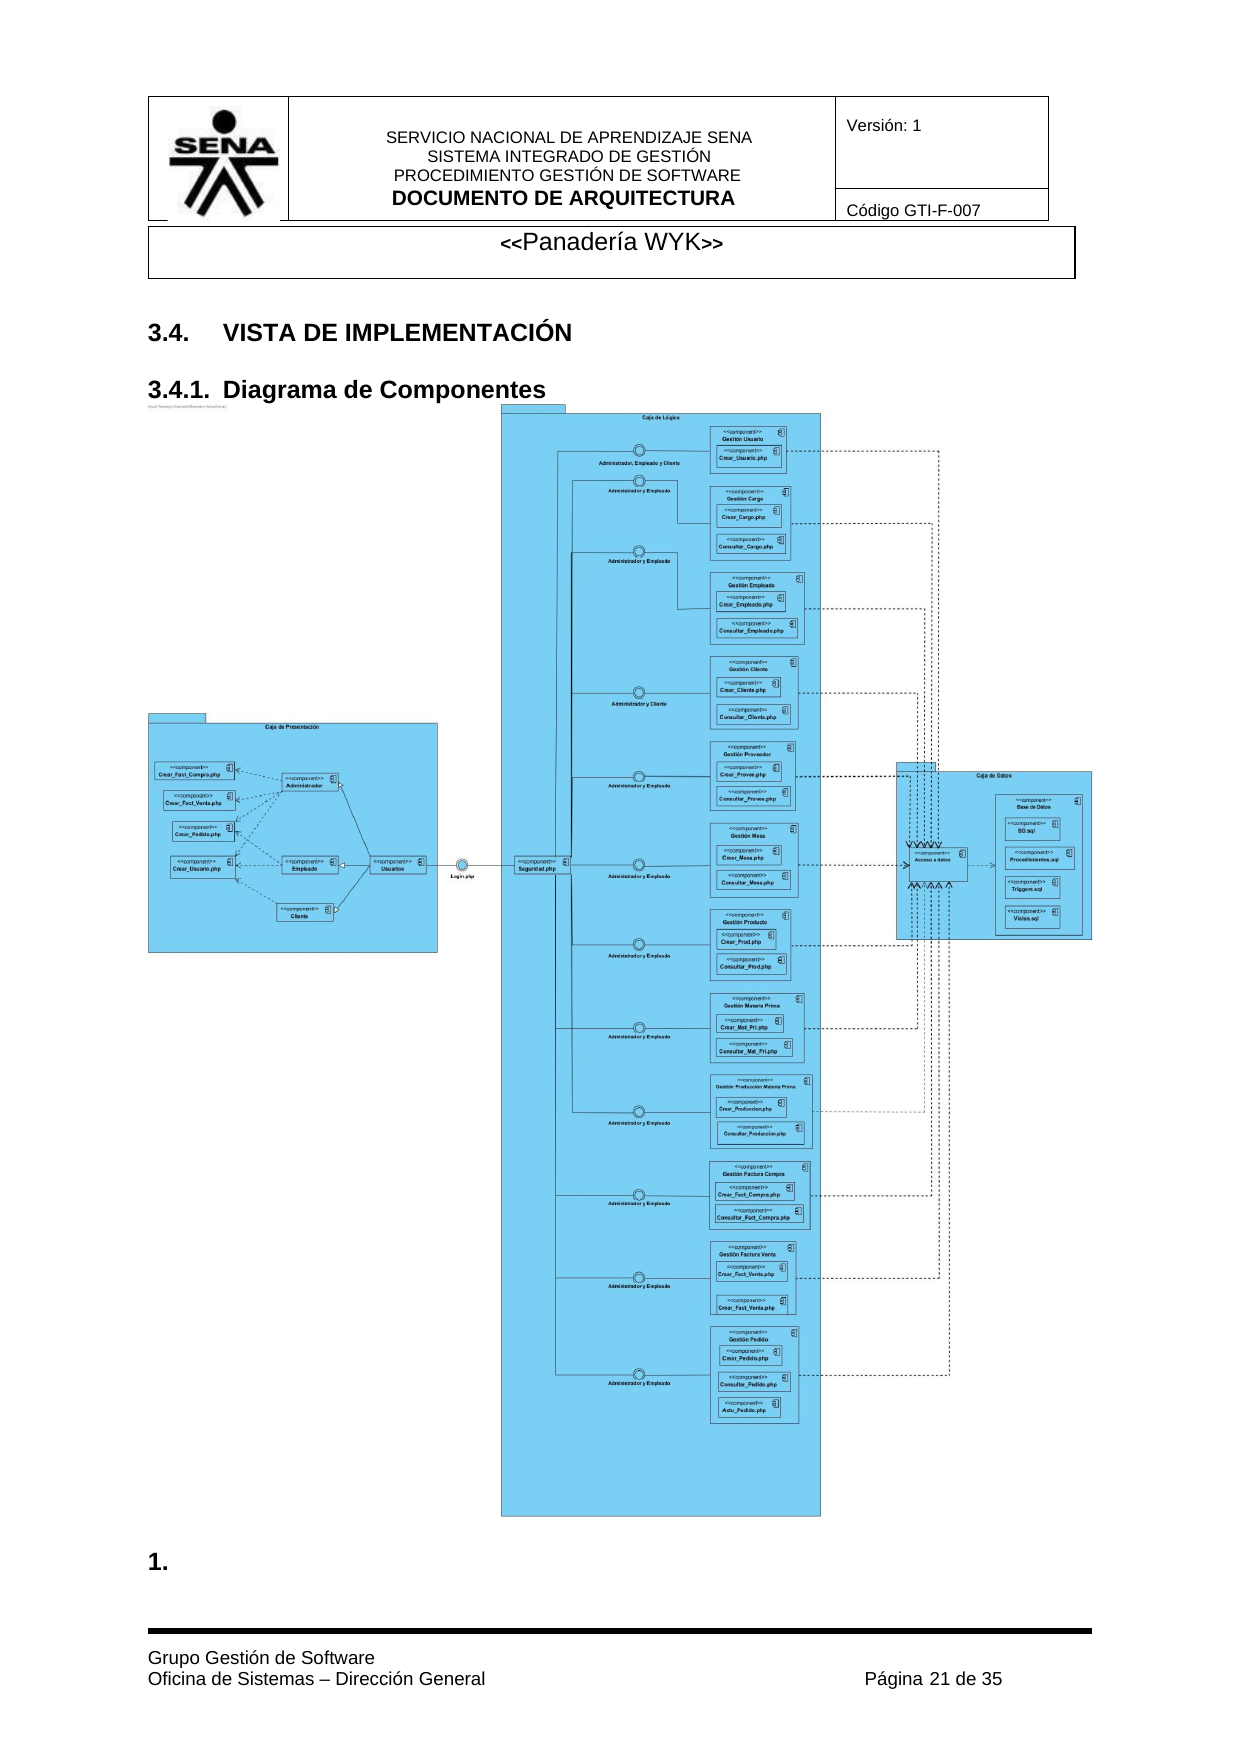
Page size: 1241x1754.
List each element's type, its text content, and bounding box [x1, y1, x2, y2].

subtitle Diagrama de Componentes [148, 375, 1092, 404]
picture [147, 404, 1093, 1518]
picture [167, 106, 281, 221]
subtitle VISTA DE IMPLEMENTACIÓN [148, 318, 1092, 347]
